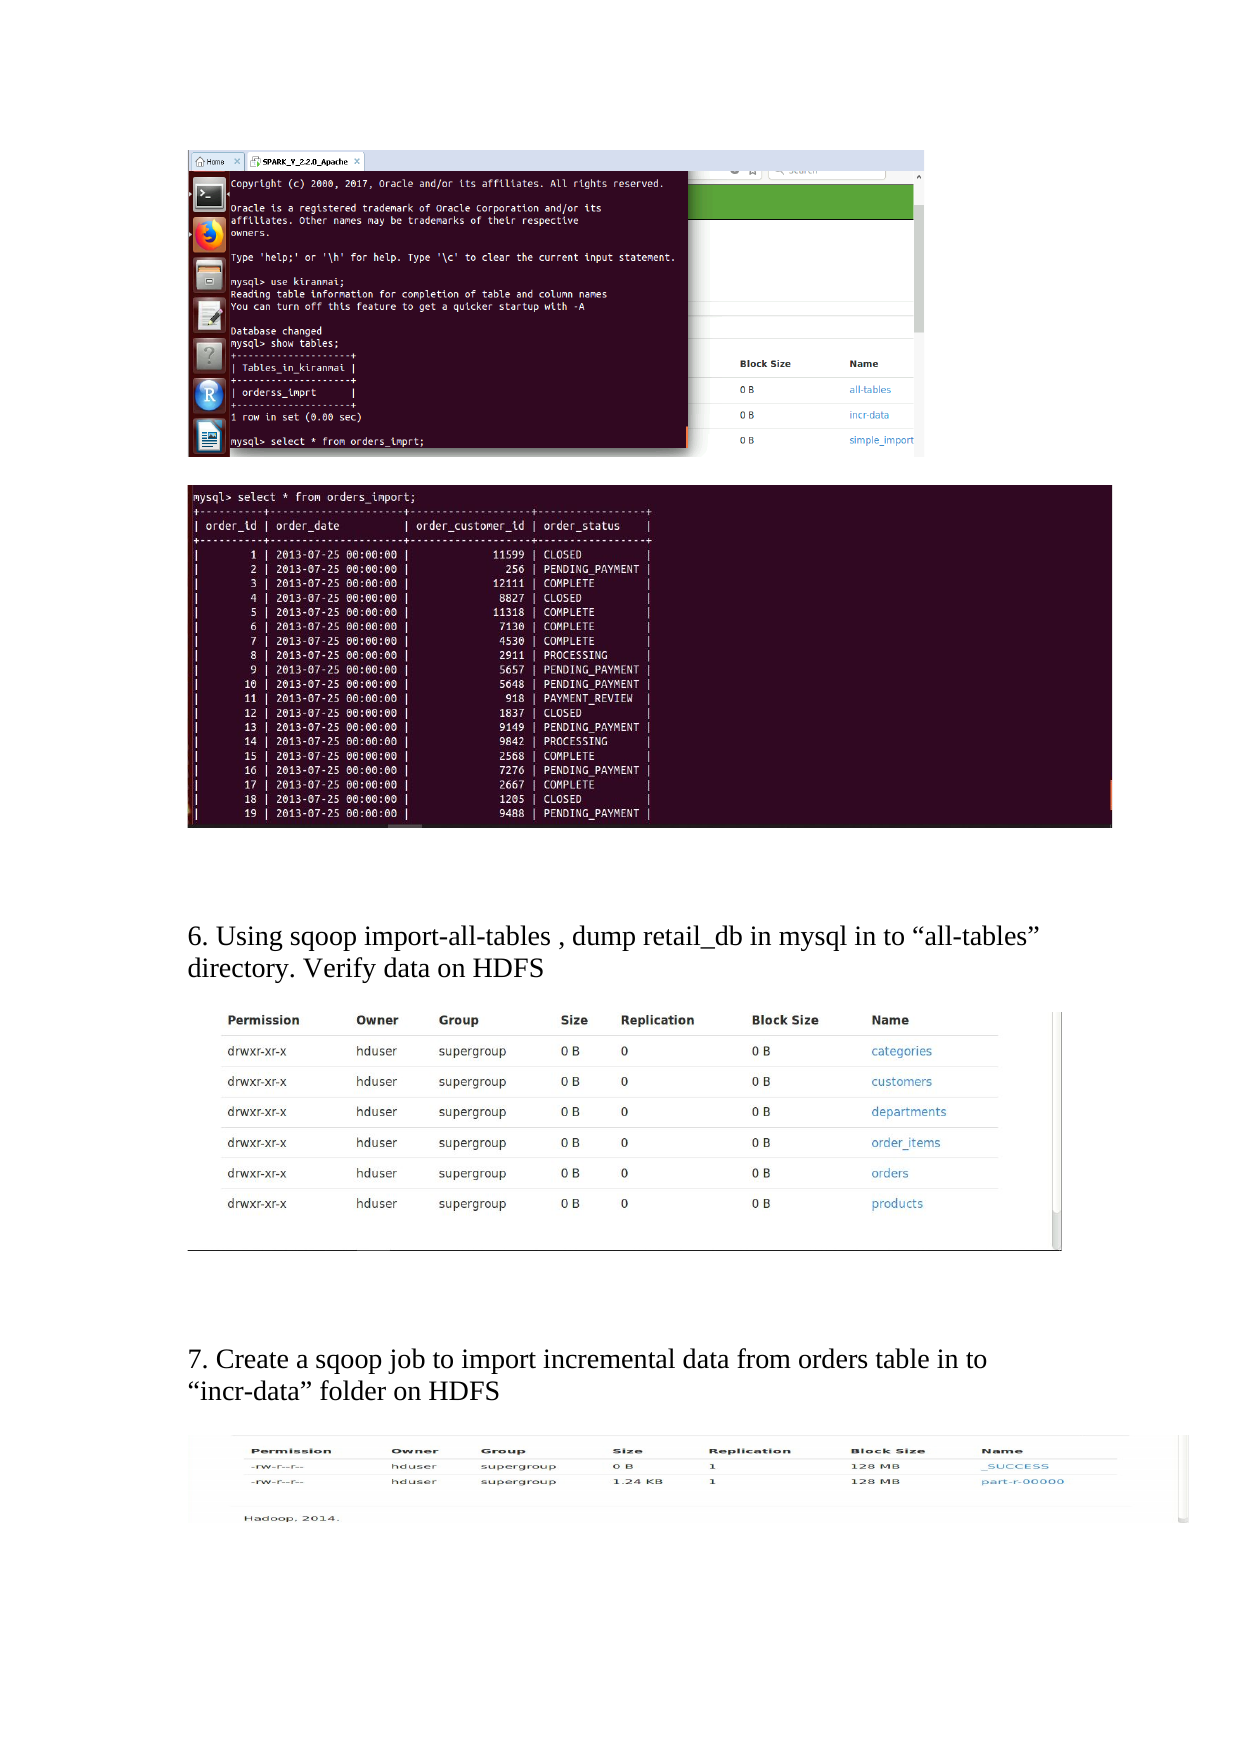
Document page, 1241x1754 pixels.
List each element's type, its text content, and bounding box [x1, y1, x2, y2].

list Using sqoop import-all-tables , dump retail_db in mysql in to “all-tables” directory. Verify data on HDFS [187, 919, 1053, 983]
picture [187, 1435, 1189, 1523]
list Create a sqoop job to import incremental data from orders table in to “incr-data” folder on HDFS [187, 1342, 1053, 1406]
picture [187, 1012, 1062, 1251]
picture [187, 150, 925, 457]
picture [187, 485, 1113, 828]
